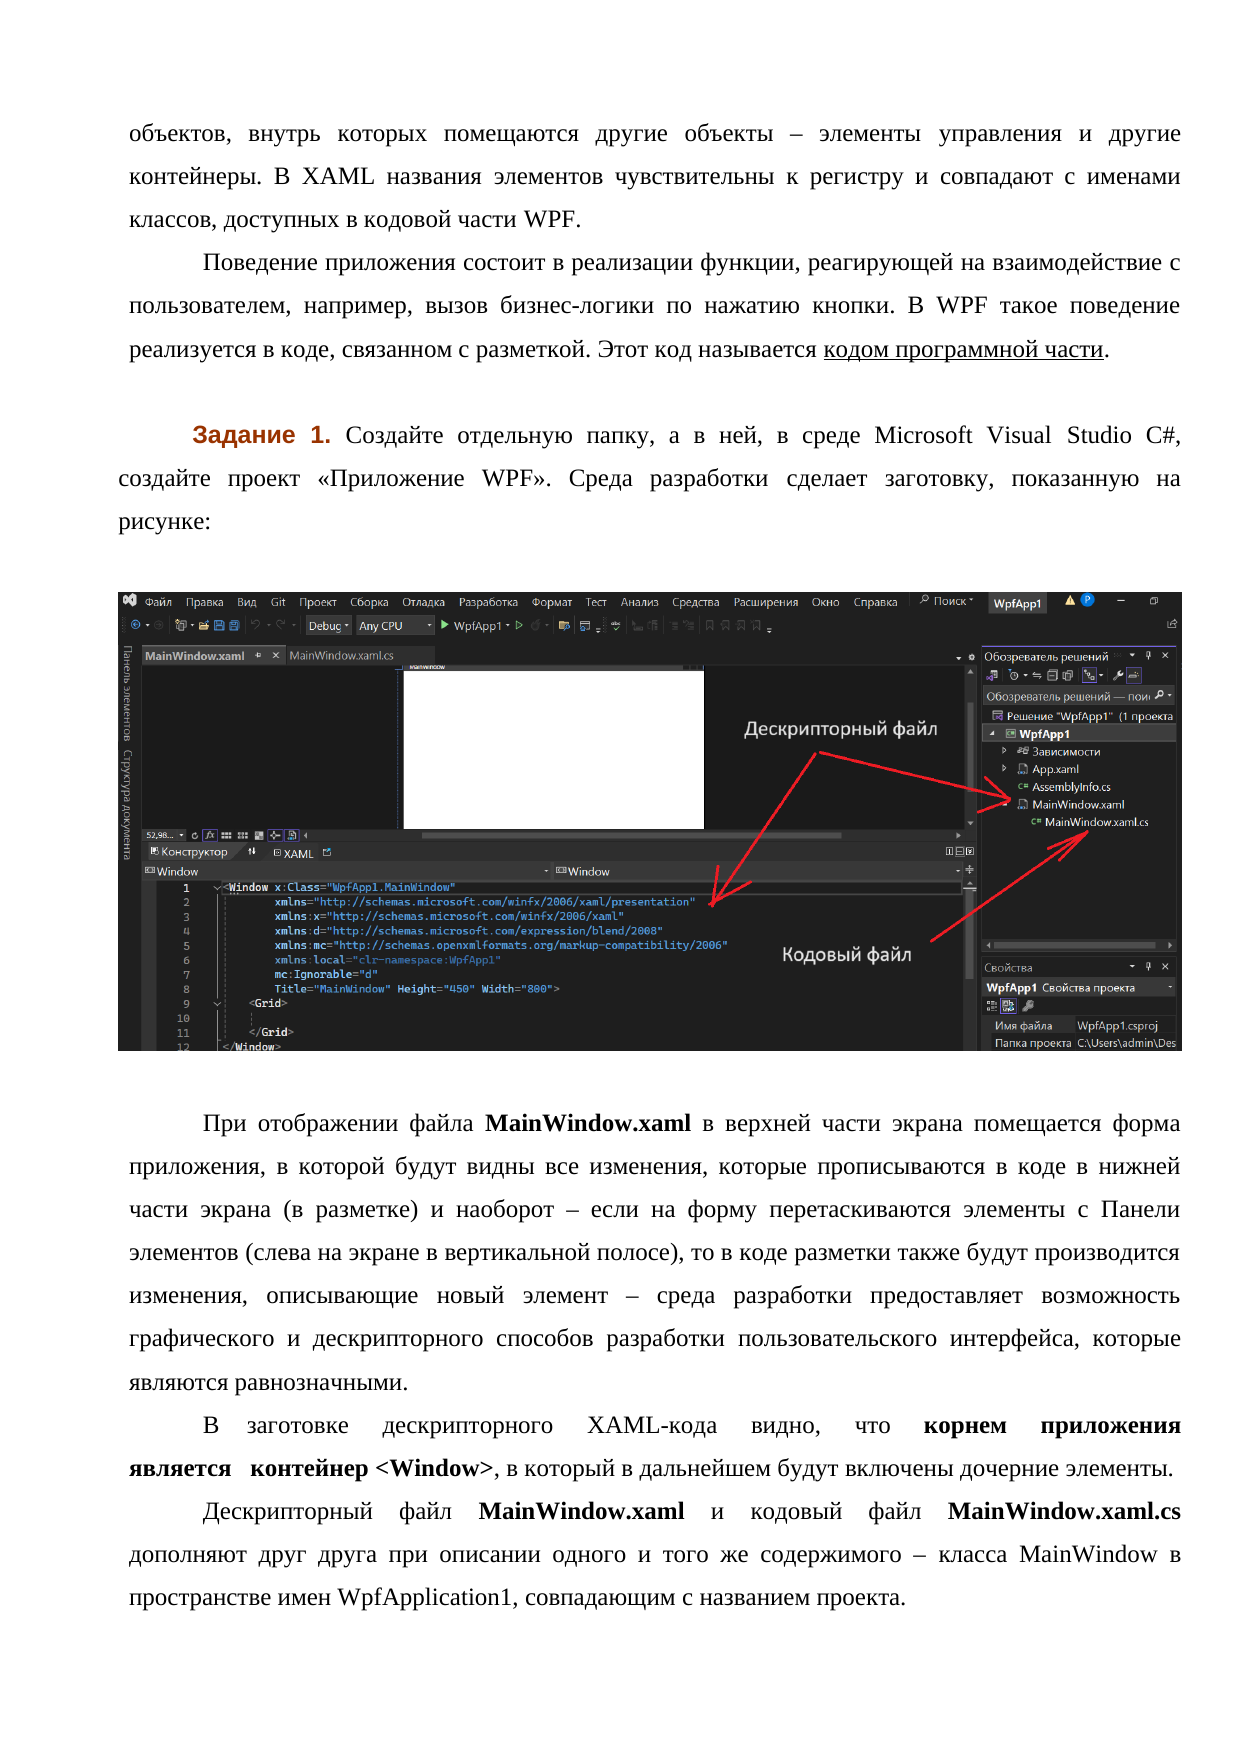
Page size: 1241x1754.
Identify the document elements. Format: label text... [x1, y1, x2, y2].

text В заготовке дескрипторного XAML-кода видно, что корнем приложения является контейнер <Window>, в который в дальнейшем будут включены дочерние элементы. [129, 1410, 1181, 1482]
text Задание 1. Создайте отдельную папку, а в ней, в среде Microsoft Visual Studio C#, создайте проект «Приложение WPF». Среда разработки сделает заготовку, показанную на рисунке: [118, 420, 1181, 535]
text Дескрипторный файл MainWindow.xaml и кодовый файл MainWindow.xaml.cs дополняют друг друга при описании одного и того же содержимого – класса MainWindow в пространстве имен WpfApplication1, совпадающим с названием проекта. [129, 1496, 1181, 1611]
text Поведение приложения состоит в реализации функции, реагирующей на взаимодействие с пользователем, например, вызов бизнес-логики по нажатию кнопки. В WPF такое поведение реализуется в коде, связанном с разметкой. Этот код называется кодом программной части. [129, 247, 1181, 362]
text При отображении файла MainWindow.xaml в верхней части экрана помещается форма приложения, в которой будут видны все изменения, которые прописываются в коде в нижней части экрана (в разметке) и наоборот – если на форму перетаскиваются элементы с Панели элементов (слева на экране в вертикальной полосе), то в коде разметки также будут производится изменения, описывающие новый элемент – среда разработки предоставляет возможность графического и дескрипторного способов разработки пользовательского интерфейса, которые являются равнозначными. [129, 1108, 1181, 1395]
picture [118, 592, 1182, 1051]
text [129, 118, 1181, 233]
